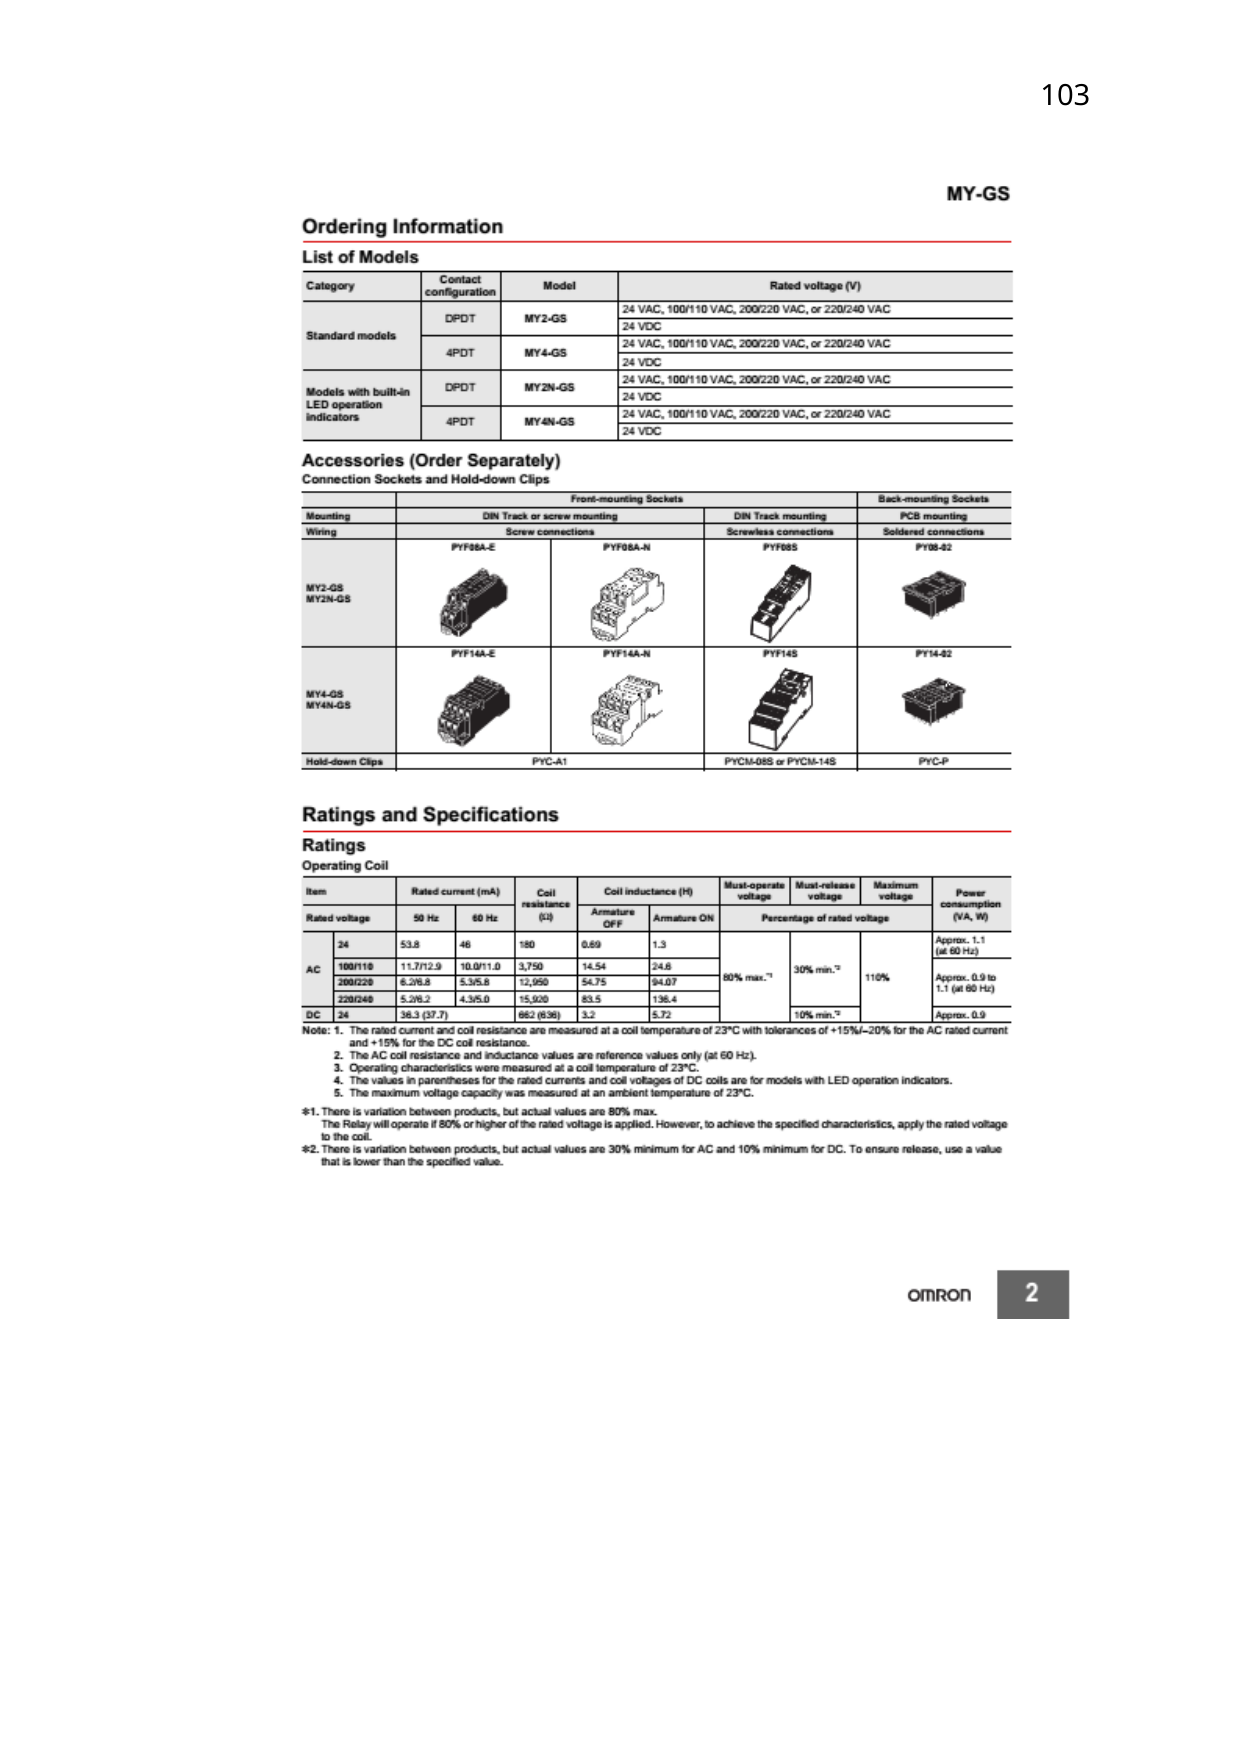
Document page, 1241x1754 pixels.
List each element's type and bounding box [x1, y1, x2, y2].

picture [244, 150, 1071, 1319]
